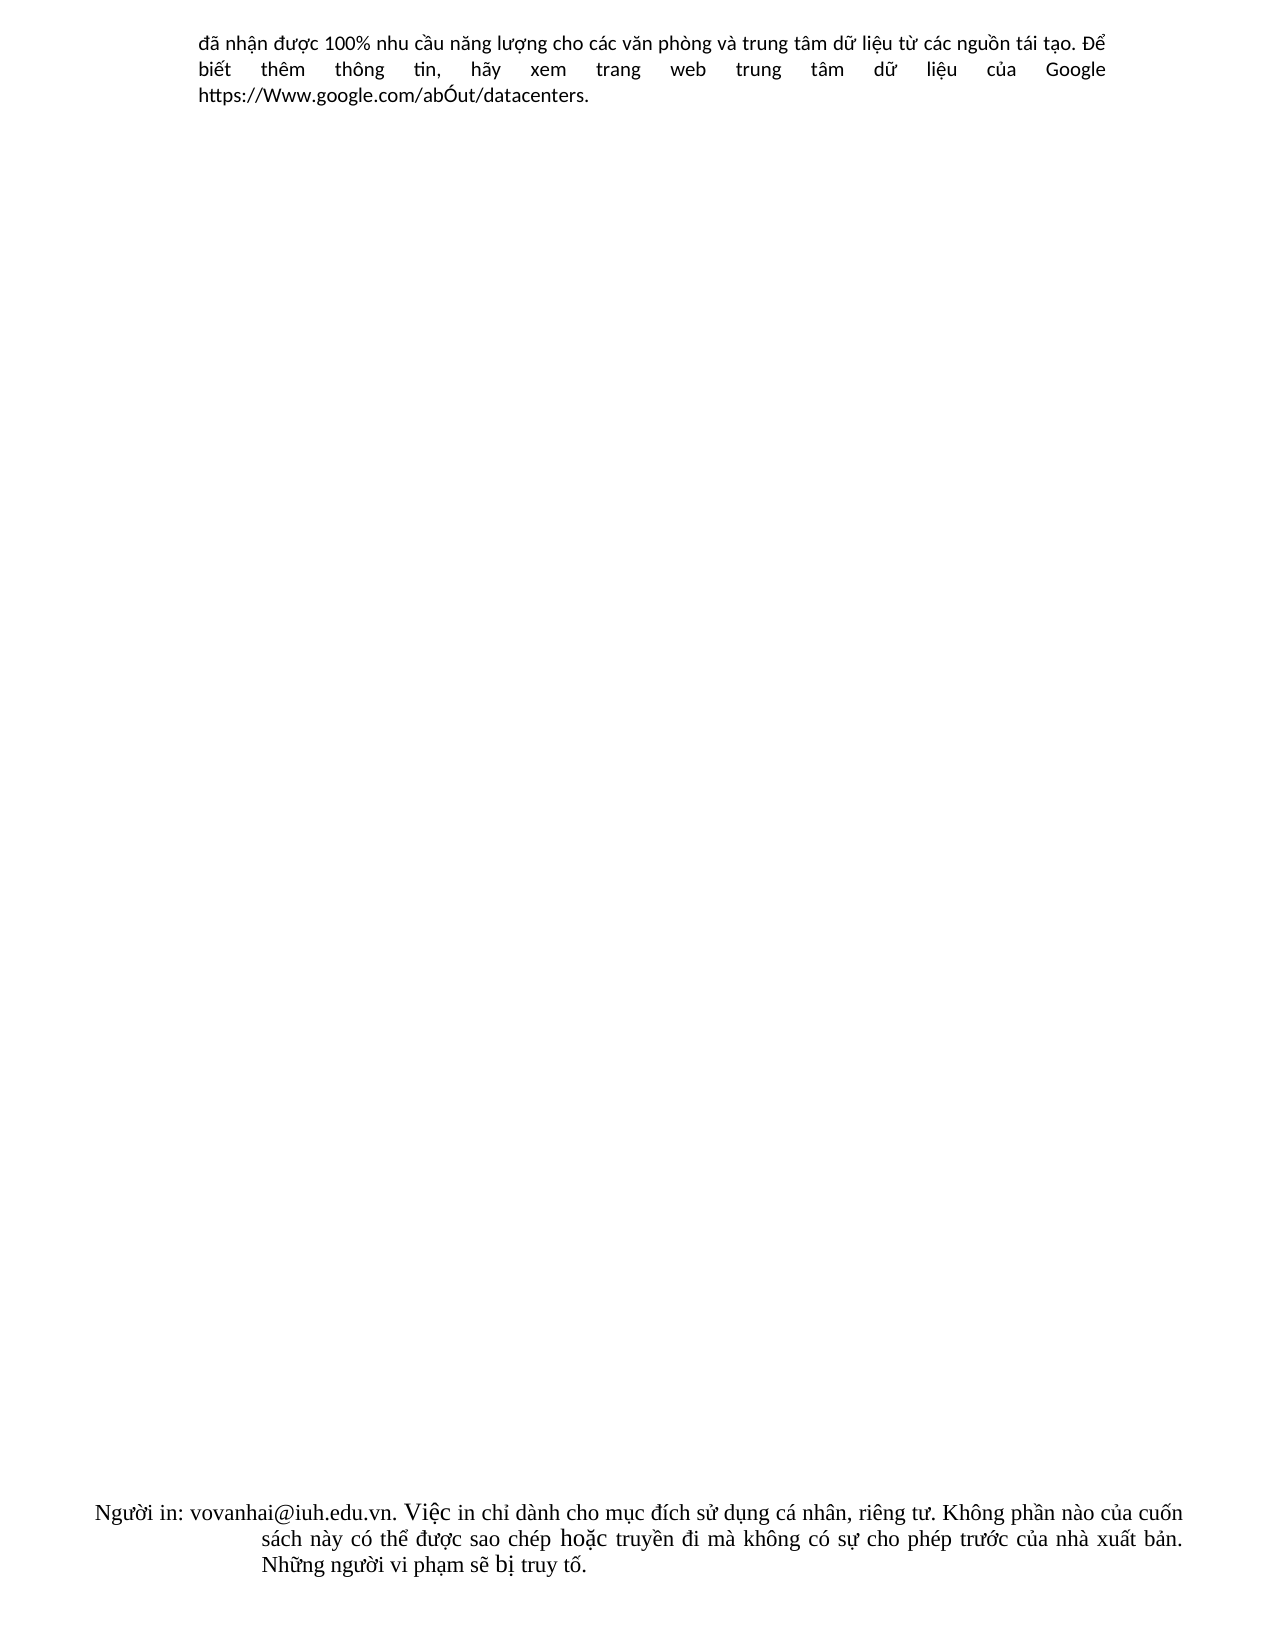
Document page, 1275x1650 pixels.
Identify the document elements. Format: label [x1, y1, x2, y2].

text [198, 30, 1107, 108]
